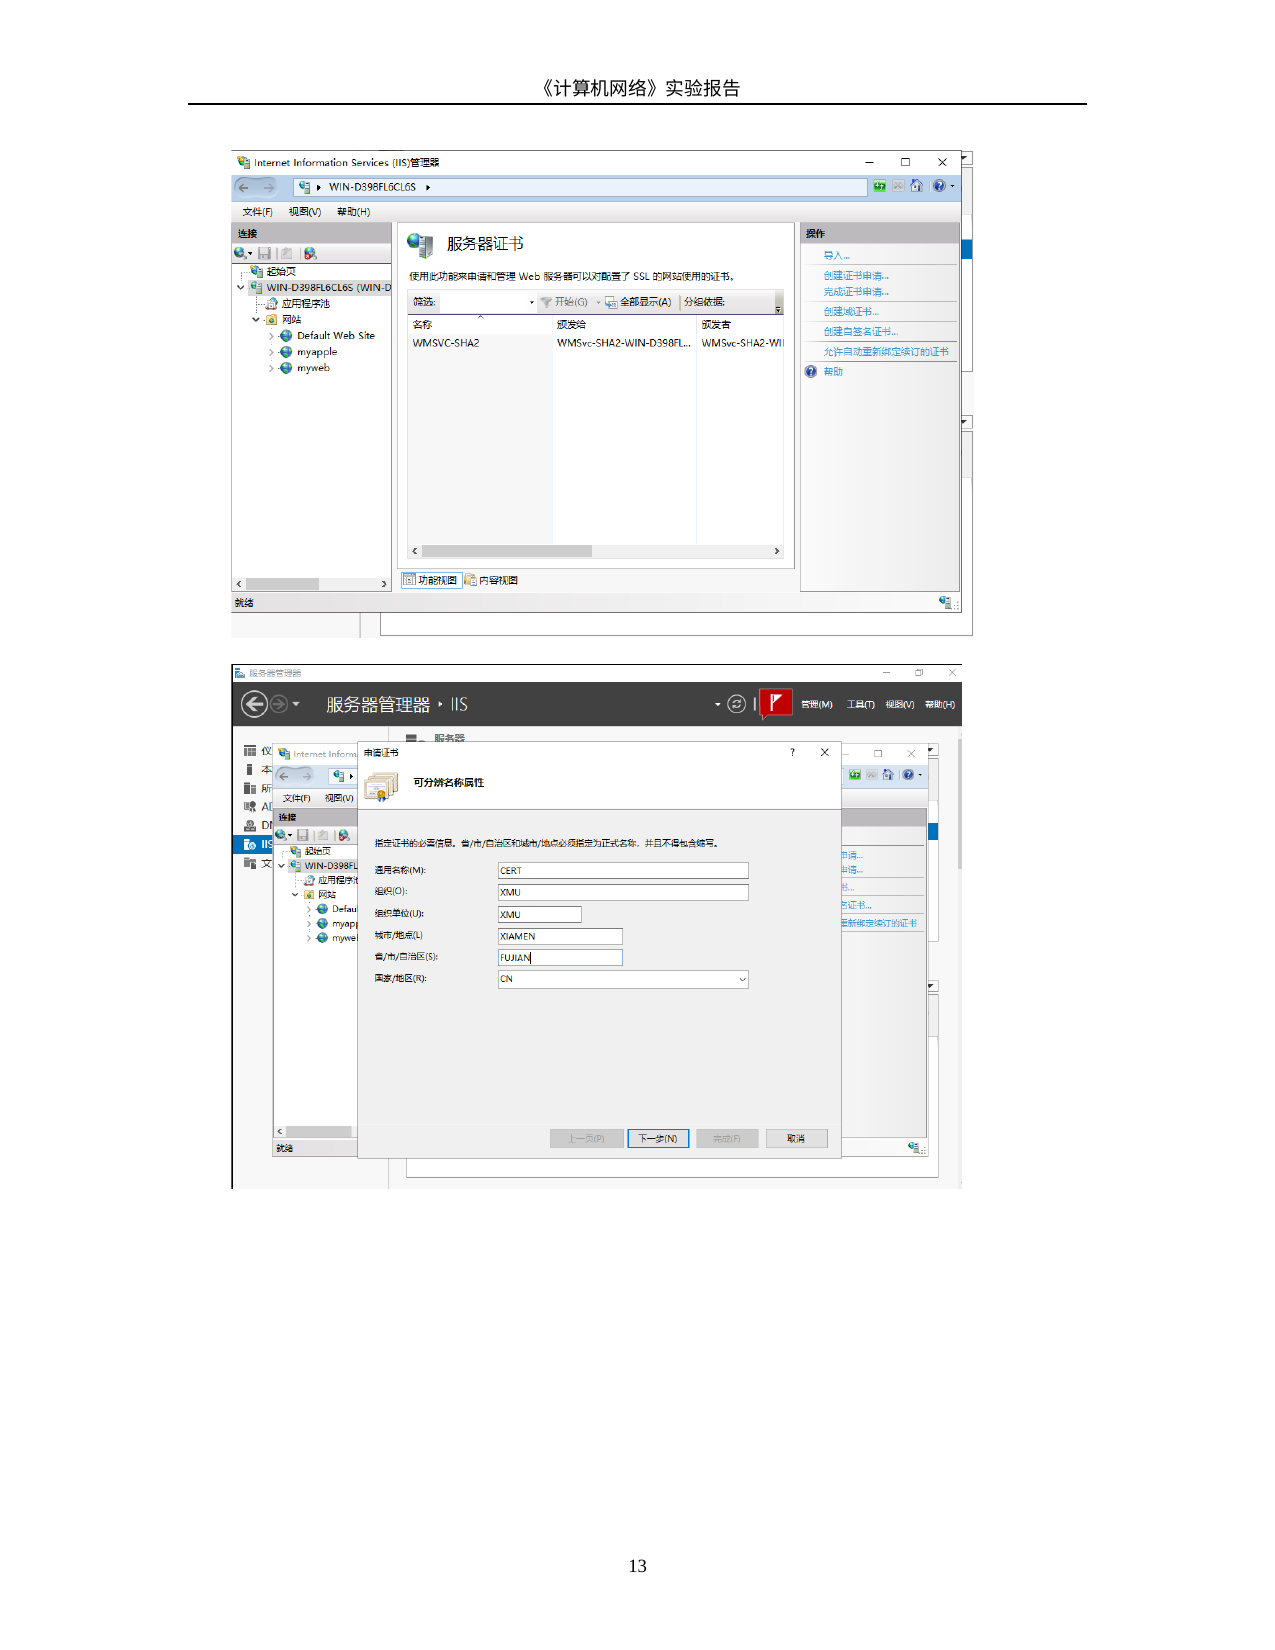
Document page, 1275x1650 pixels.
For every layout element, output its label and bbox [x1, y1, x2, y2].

picture [231, 150, 975, 638]
picture [231, 664, 962, 1189]
